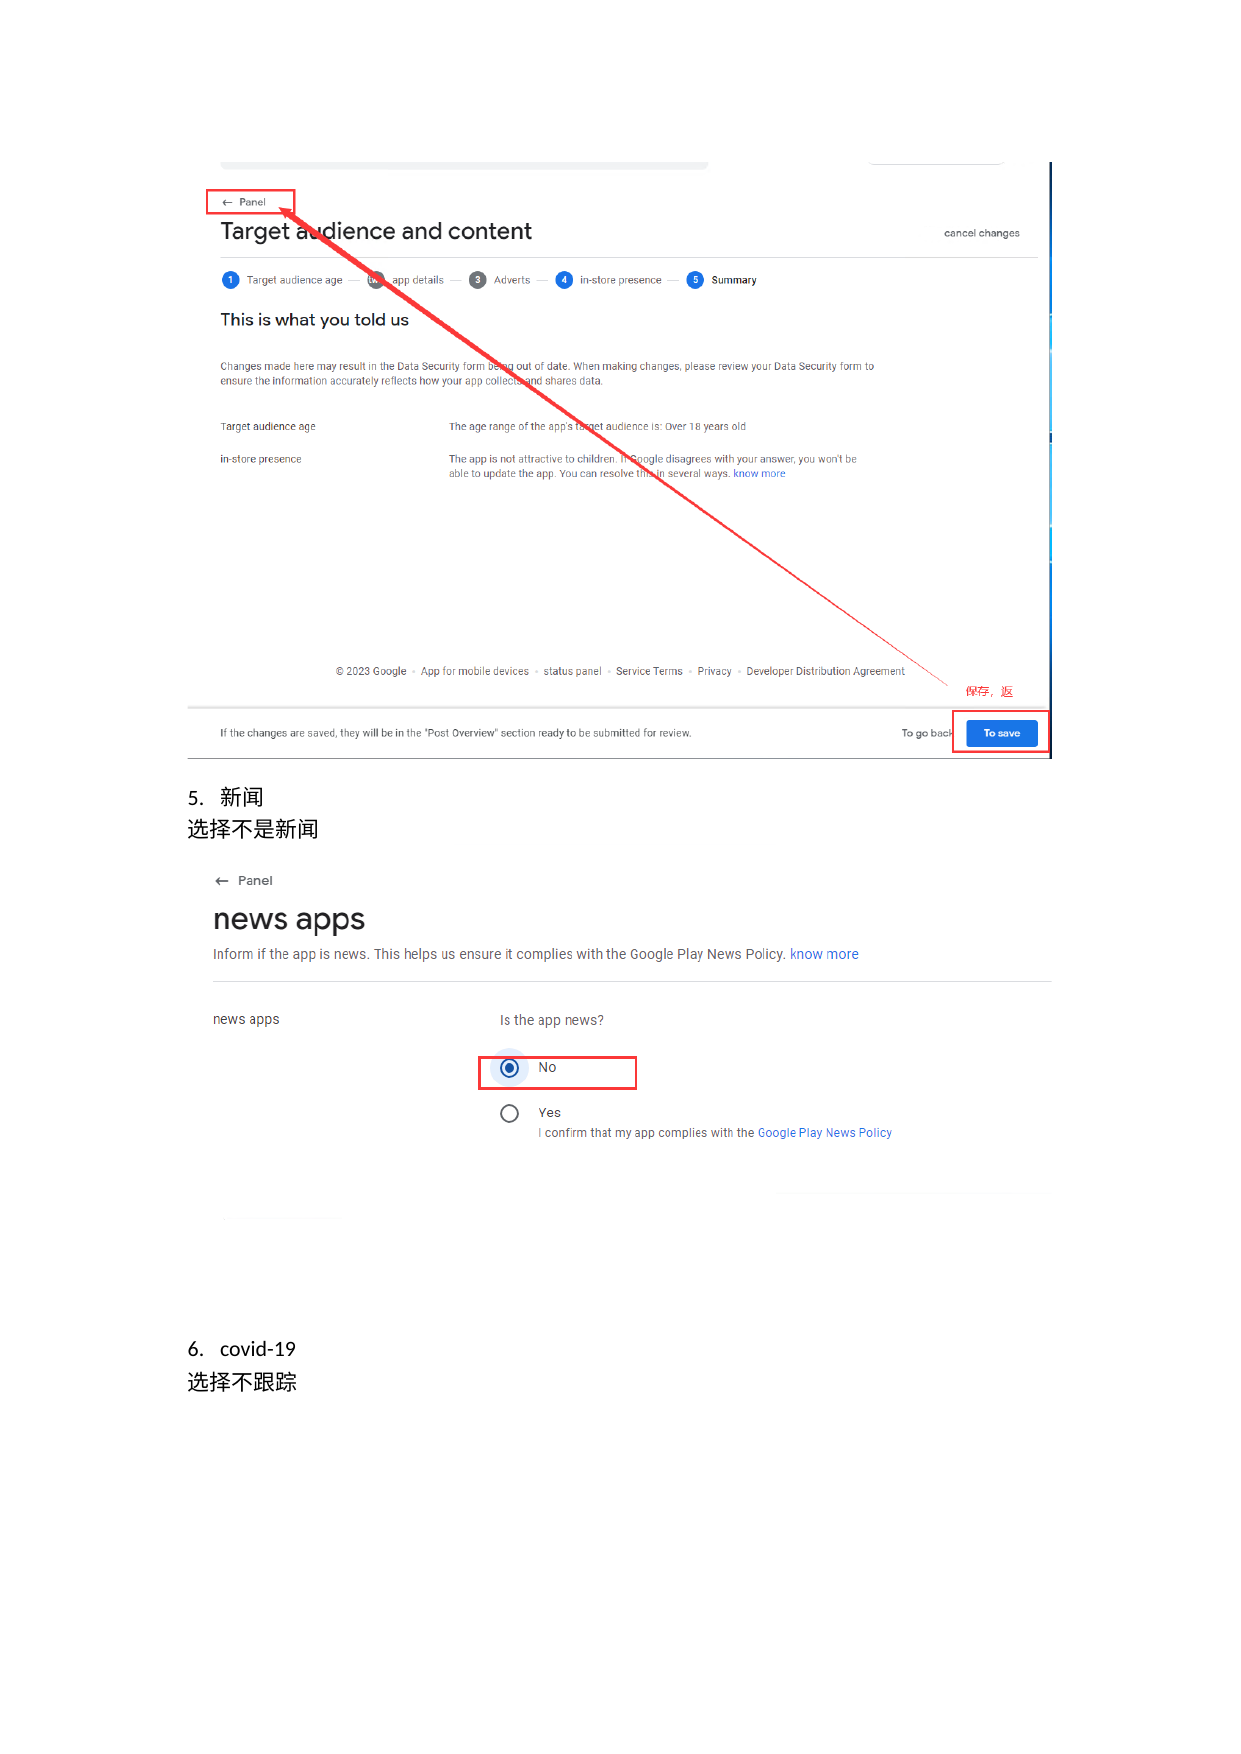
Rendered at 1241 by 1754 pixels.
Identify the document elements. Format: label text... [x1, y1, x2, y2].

list covid-19 [187, 1332, 1053, 1364]
picture [187, 162, 1052, 759]
list 新闻 [187, 779, 1053, 812]
list 选择不跟踪 [187, 1364, 1053, 1397]
picture [187, 844, 1052, 1317]
list 选择不是新闻 [187, 812, 1053, 844]
